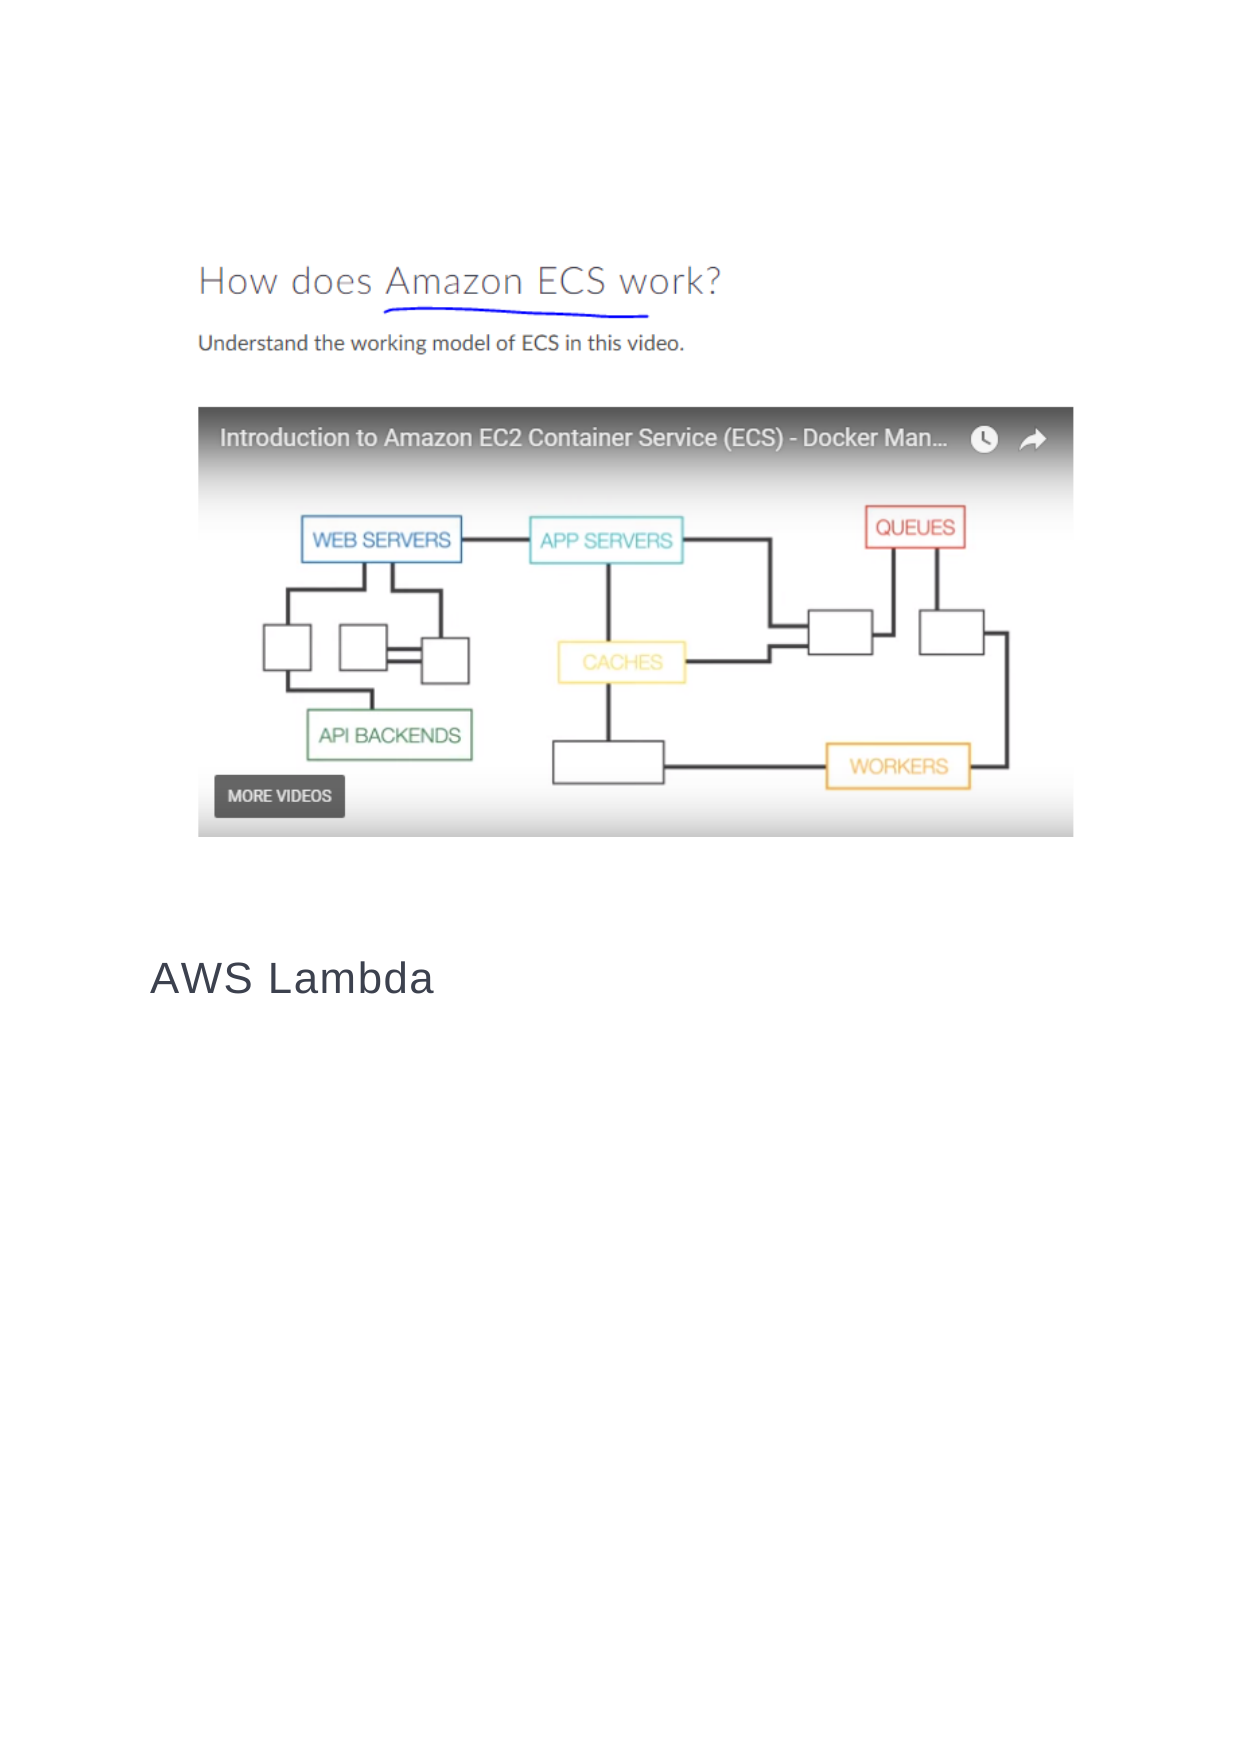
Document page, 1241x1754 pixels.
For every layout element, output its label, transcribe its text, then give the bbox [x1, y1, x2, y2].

text AWS Lambda [150, 943, 1090, 1002]
picture [150, 232, 1091, 837]
